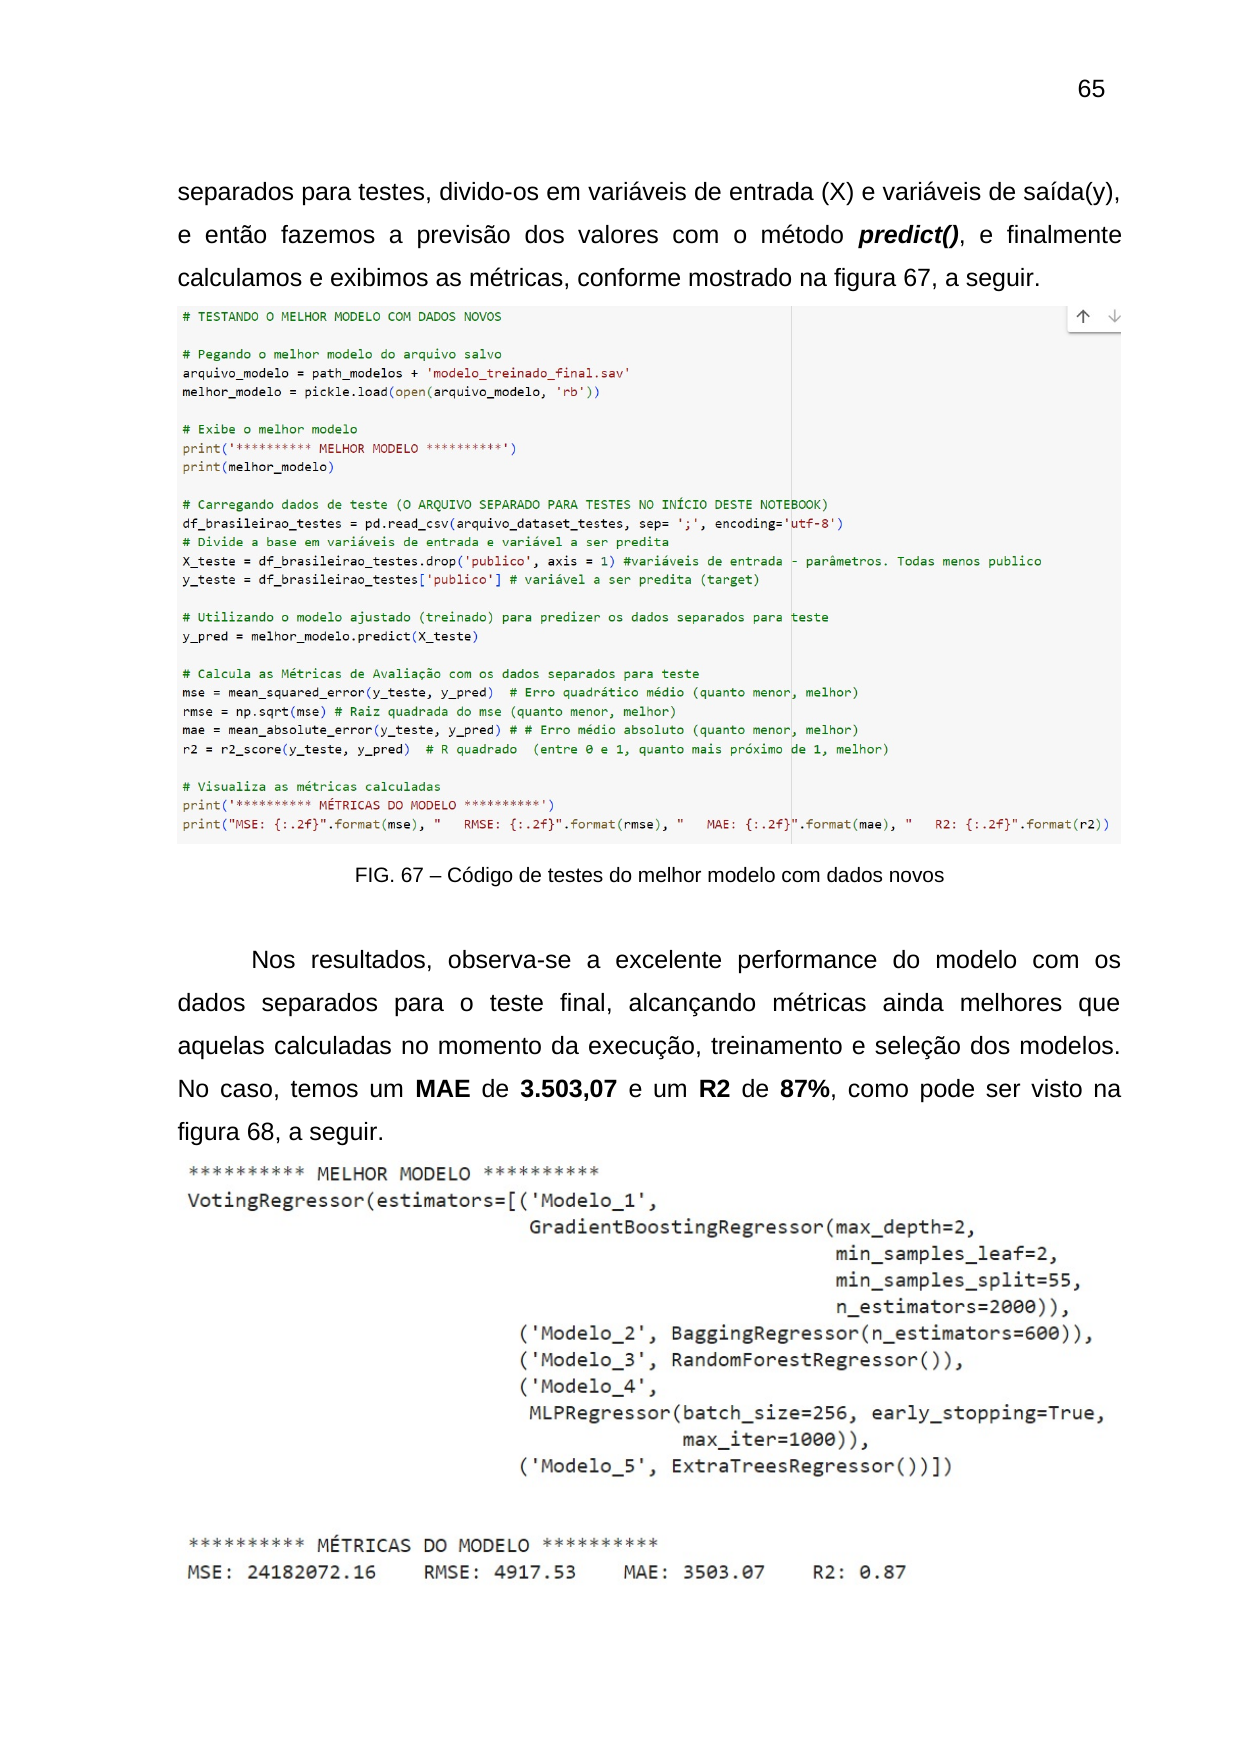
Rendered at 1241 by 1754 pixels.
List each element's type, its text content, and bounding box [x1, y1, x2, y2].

picture [177, 1160, 1121, 1597]
picture [177, 306, 1121, 844]
text FIG. 67 – Código de testes do melhor modelo com dados novos [177, 858, 1122, 887]
text Nos resultados, observa-se a excelente performance do modelo com os dados separados para o teste final, alcançando métricas ainda melhores que aquelas calculadas no momento da execução, treinamento e seleção dos modelos. No caso, temos um MAE de 3.503,07 e um R2 de 87%, como pode ser visto na figura 68, a seguir. [177, 945, 1122, 1146]
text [177, 177, 1122, 292]
